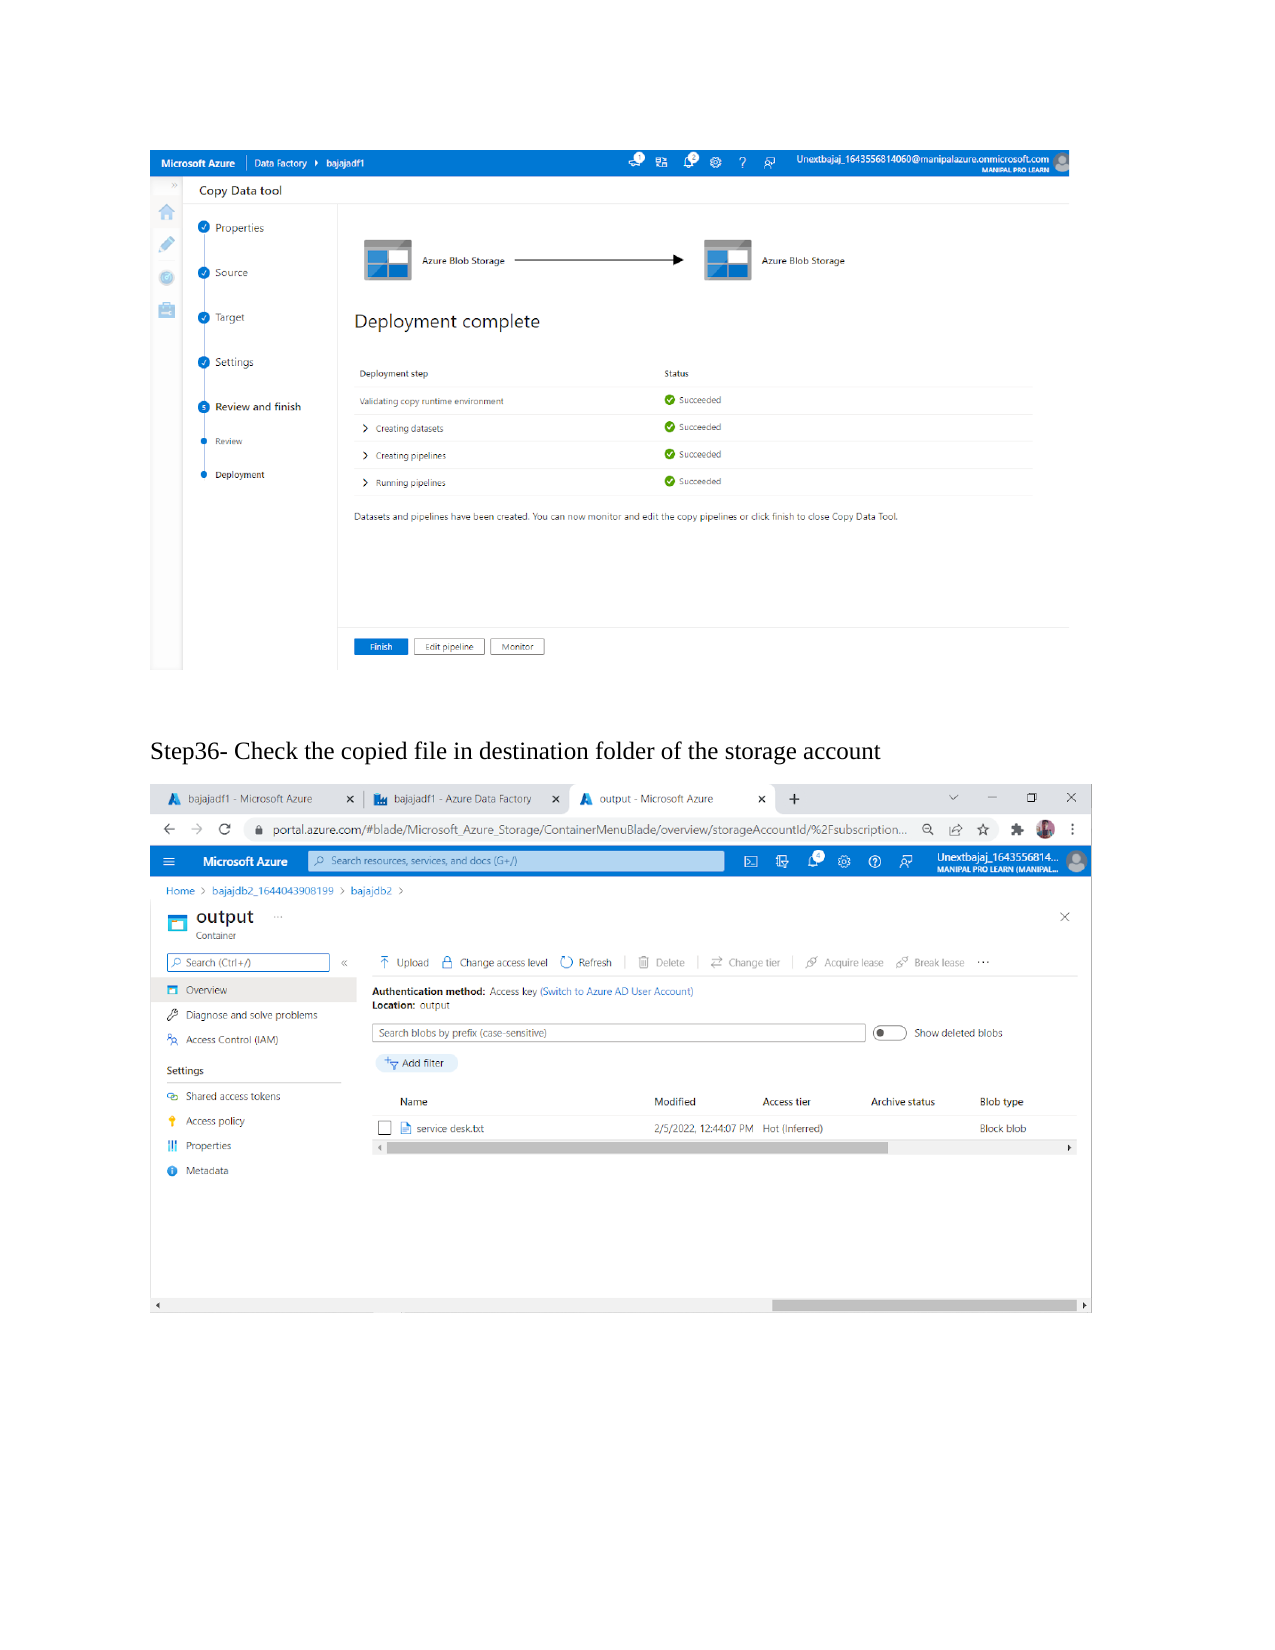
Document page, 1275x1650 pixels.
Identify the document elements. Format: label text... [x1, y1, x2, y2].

picture [150, 150, 1070, 670]
picture [150, 784, 1092, 1313]
text Step36- Check the copied file in destination folder of the storage account [150, 736, 1125, 765]
